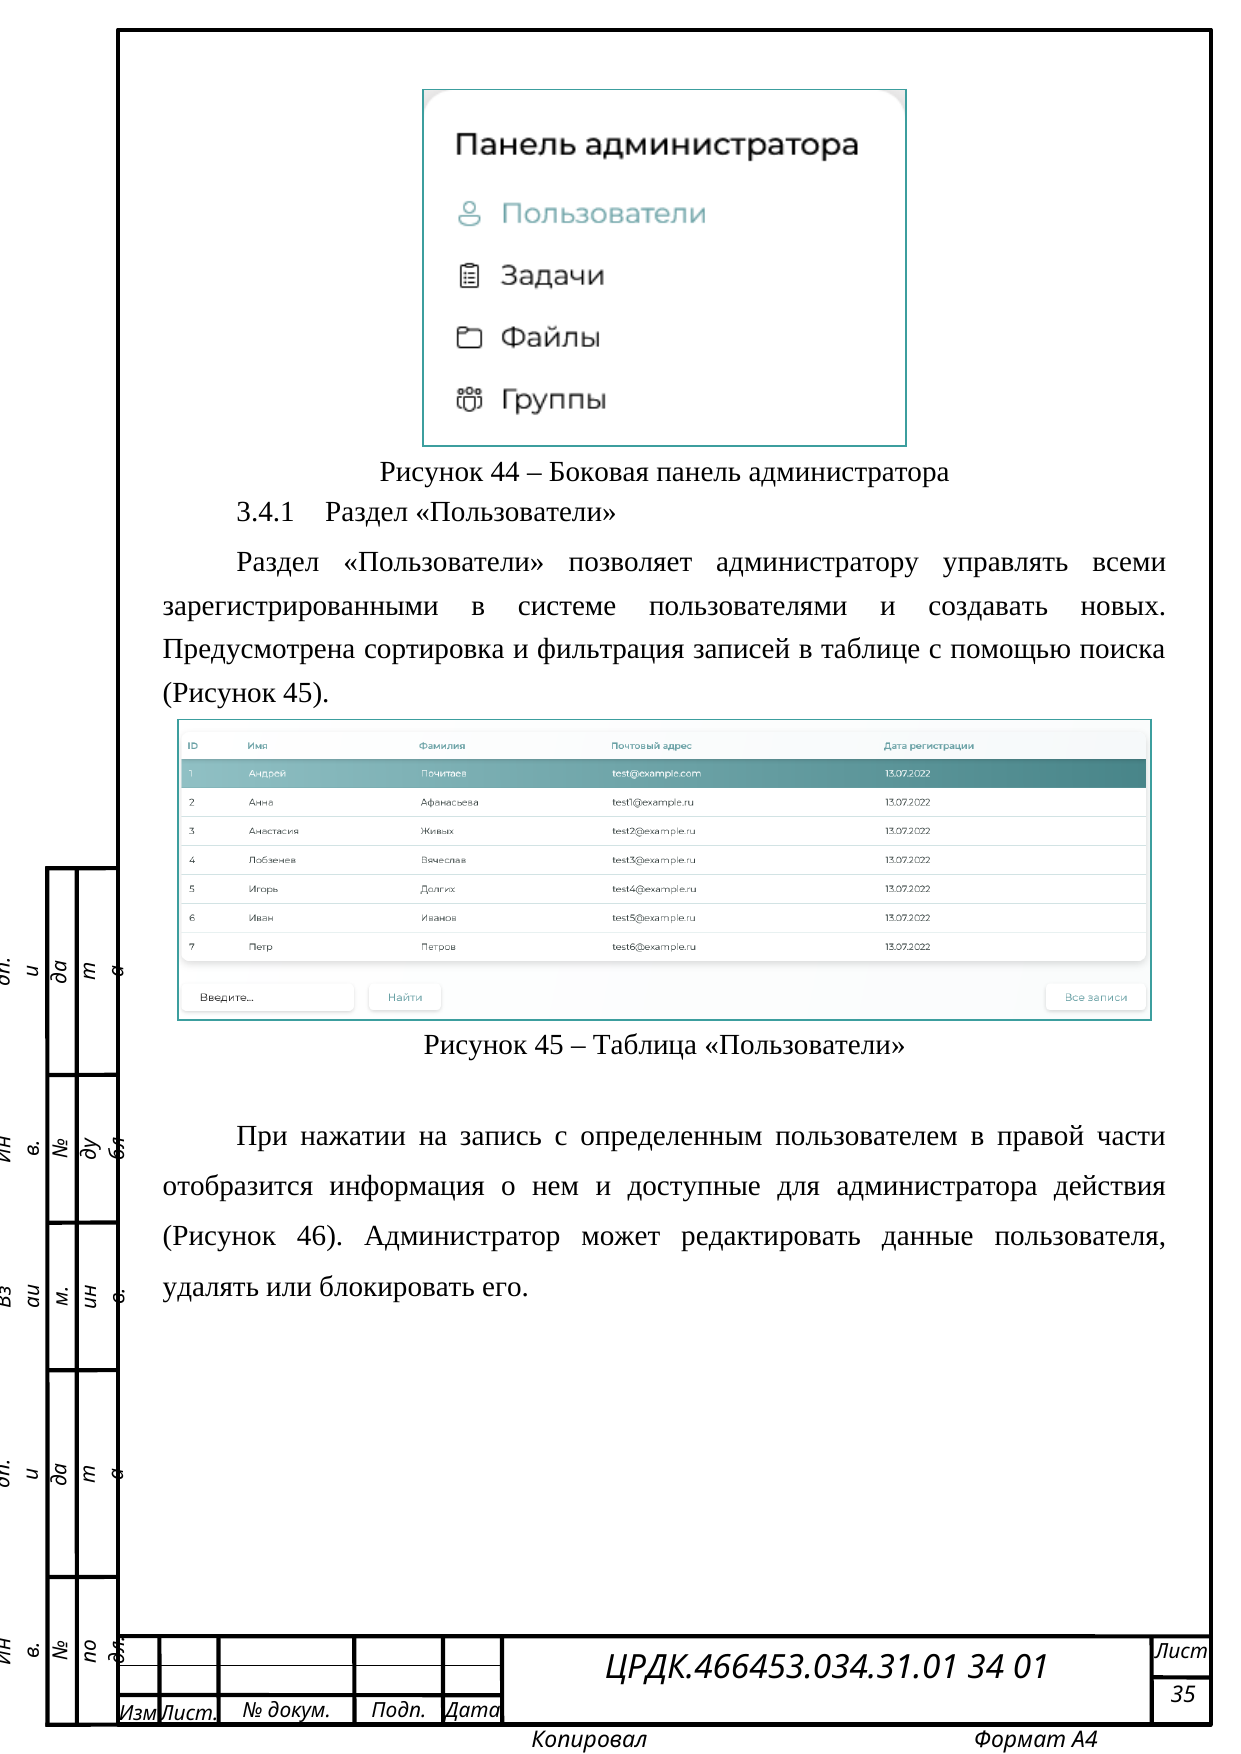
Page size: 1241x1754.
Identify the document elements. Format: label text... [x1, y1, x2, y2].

text При нажатии на запись с определенным пользователем в правой части отобразится информация о нем и доступные для администратора действия (Рисунок 46). Администратор может редактировать данные пользователя, удалять или блокировать его. [162, 1118, 1167, 1302]
picture [179, 720, 1150, 1019]
text Раздел «Пользователи» позволяет администратору управлять всеми зарегистрированными в системе пользователями и создавать новых. Предусмотрена сортировка и фильтрация записей в таблице с помощью поиска (Рисунок 45). [162, 544, 1167, 708]
subtitle Раздел «Пользователи» [162, 494, 1167, 527]
picture [424, 90, 905, 445]
